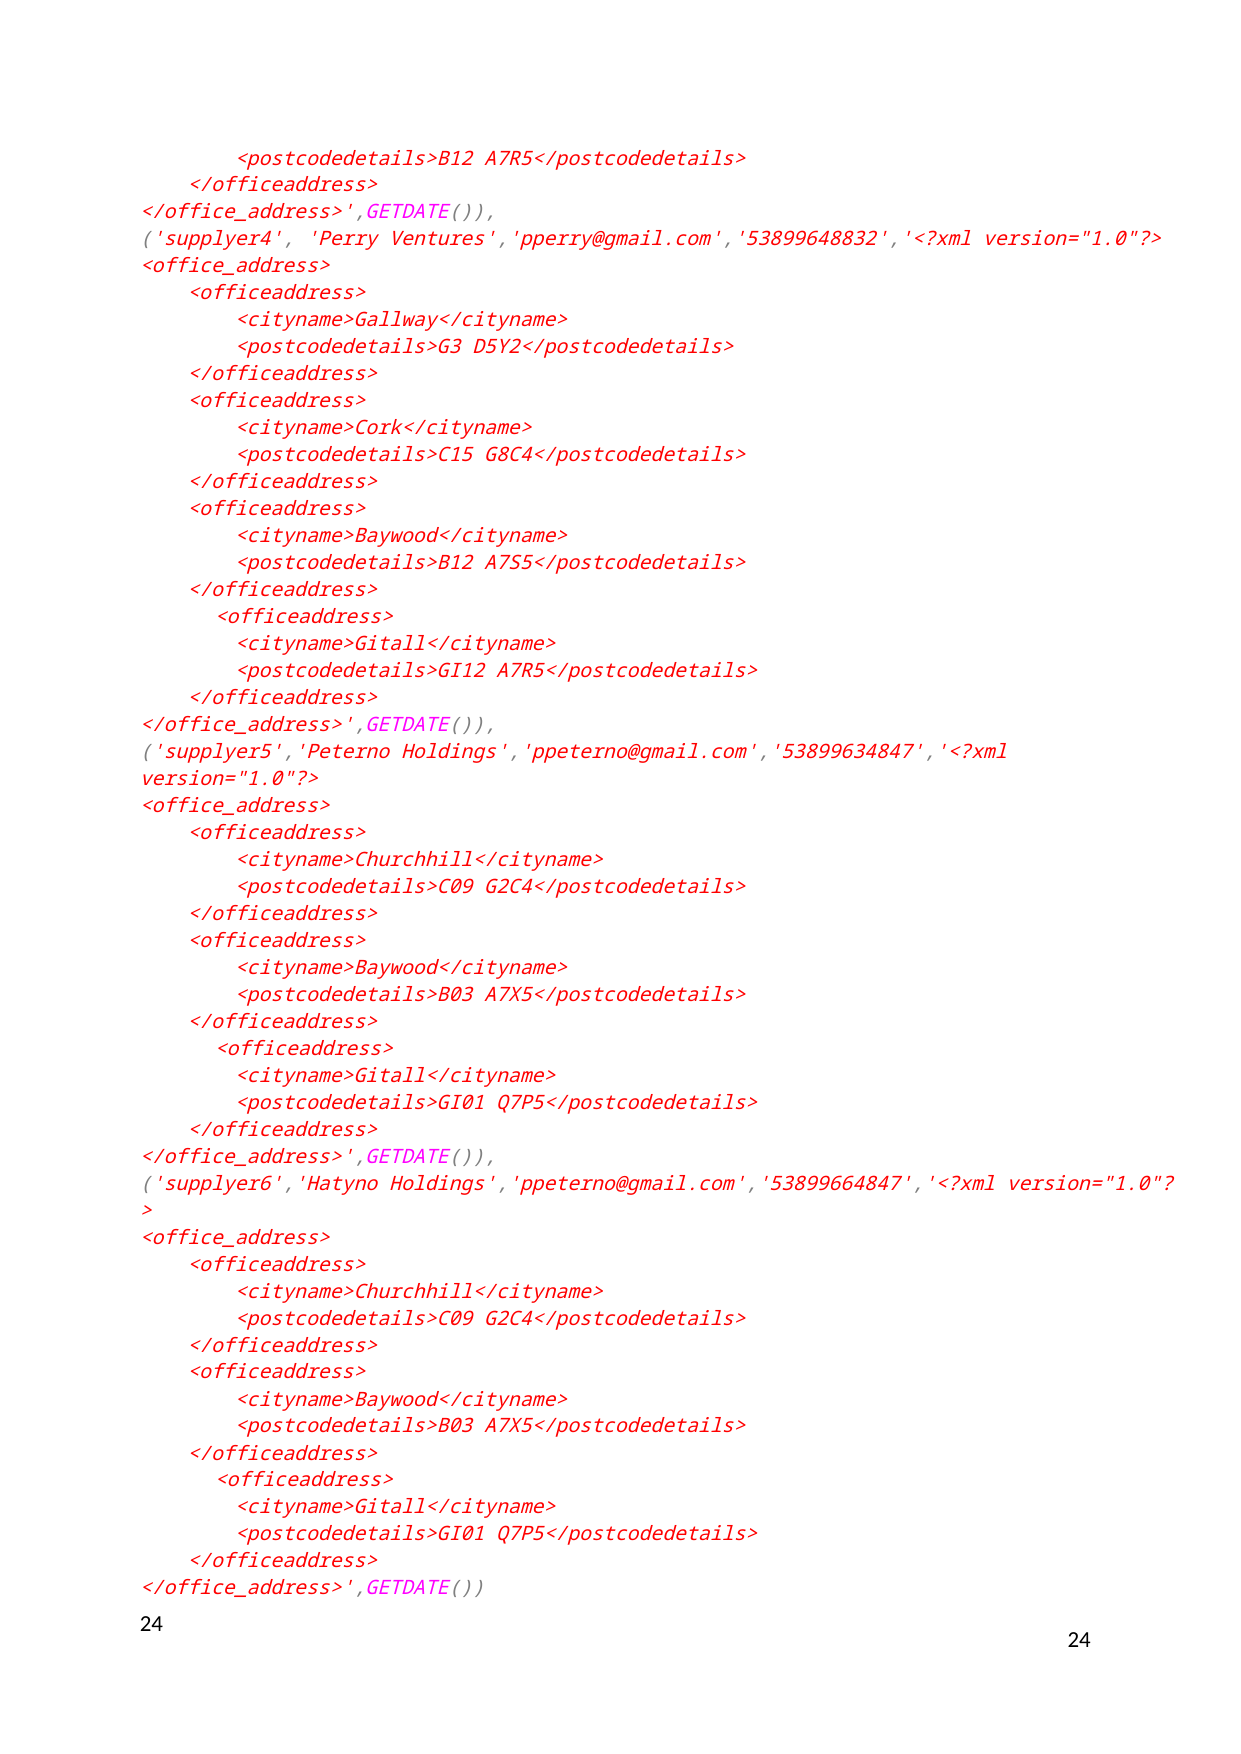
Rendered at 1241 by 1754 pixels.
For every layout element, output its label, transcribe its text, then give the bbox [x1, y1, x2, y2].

text <cityname>Gallway</cityname> [139, 306, 1176, 333]
text </officeaddress> [139, 1439, 1176, 1466]
text </officeaddress> [139, 1115, 1176, 1142]
text </officeaddress> [139, 467, 1176, 494]
text </officeaddress> [139, 1007, 1176, 1034]
text <officeaddress> [139, 926, 1176, 953]
text <postcodedetails>GI12 A7R5</postcodedetails> [139, 656, 1176, 683]
text <officeaddress> [139, 279, 1176, 306]
text <officeaddress> [139, 494, 1176, 521]
text <postcodedetails>B12 A7S5</postcodedetails> [139, 548, 1176, 575]
text <postcodedetails>B03 A7X5</postcodedetails> [139, 980, 1176, 1007]
text <cityname>Churchhill</cityname> [139, 1277, 1176, 1304]
text </officeaddress> [139, 359, 1176, 387]
text <cityname>Baywood</cityname> [139, 521, 1176, 548]
text <officeaddress> [139, 1466, 1176, 1493]
text <postcodedetails>G3 D5Y2</postcodedetails> [139, 333, 1176, 359]
text </office_address>',GETDATE()), [139, 710, 1176, 737]
text <cityname>Gitall</cityname> [139, 629, 1176, 656]
text <officeaddress> [139, 387, 1176, 413]
text <cityname>Churchhill</cityname> [139, 845, 1176, 872]
text ('supplyer4', 'Perry Ventures','pperry@gmail.com','53899648832','<?xml version="1.0"?> [139, 225, 1176, 252]
text <officeaddress> [139, 818, 1176, 845]
text <postcodedetails>GI01 Q7P5</postcodedetails> [139, 1088, 1176, 1115]
text <cityname>Cork</cityname> [139, 413, 1176, 441]
text <officeaddress> [139, 1250, 1176, 1277]
text ('supplyer6','Hatyno Holdings','ppeterno@gmail.com','53899664847','<?xml version="1.0"?> [139, 1169, 1176, 1223]
text <office_address> [139, 791, 1176, 818]
text </office_address>',GETDATE()), [139, 1142, 1176, 1169]
text <cityname>Baywood</cityname> [139, 953, 1176, 980]
text <postcodedetails>C15 G8C4</postcodedetails> [139, 441, 1176, 467]
text <officeaddress> [139, 1358, 1176, 1385]
text <cityname>Gitall</cityname> [139, 1493, 1176, 1520]
text </officeaddress> [139, 899, 1176, 926]
text <officeaddress> [139, 602, 1176, 629]
text </officeaddress> [139, 171, 1176, 198]
text <cityname>Baywood</cityname> [139, 1385, 1176, 1412]
text <postcodedetails>C09 G2C4</postcodedetails> [139, 1304, 1176, 1331]
text </officeaddress> [139, 1547, 1176, 1574]
text </office_address>',GETDATE()), [139, 198, 1176, 225]
text <postcodedetails>B12 A7R5</postcodedetails> [139, 144, 1176, 171]
text <cityname>Gitall</cityname> [139, 1061, 1176, 1088]
text <office_address> [139, 1223, 1176, 1250]
text </officeaddress> [139, 1331, 1176, 1358]
text <postcodedetails>GI01 Q7P5</postcodedetails> [139, 1520, 1176, 1547]
text </officeaddress> [139, 575, 1176, 602]
text <officeaddress> [139, 1034, 1176, 1061]
text <postcodedetails>B03 A7X5</postcodedetails> [139, 1412, 1176, 1439]
text <office_address> [139, 252, 1176, 279]
text <postcodedetails>C09 G2C4</postcodedetails> [139, 872, 1176, 899]
text </officeaddress> [139, 683, 1176, 710]
text ('supplyer5','Peterno Holdings','ppeterno@gmail.com','53899634847','<?xml version="1.0"?> [139, 737, 1176, 791]
text </office_address>',GETDATE()) [139, 1574, 1176, 1601]
